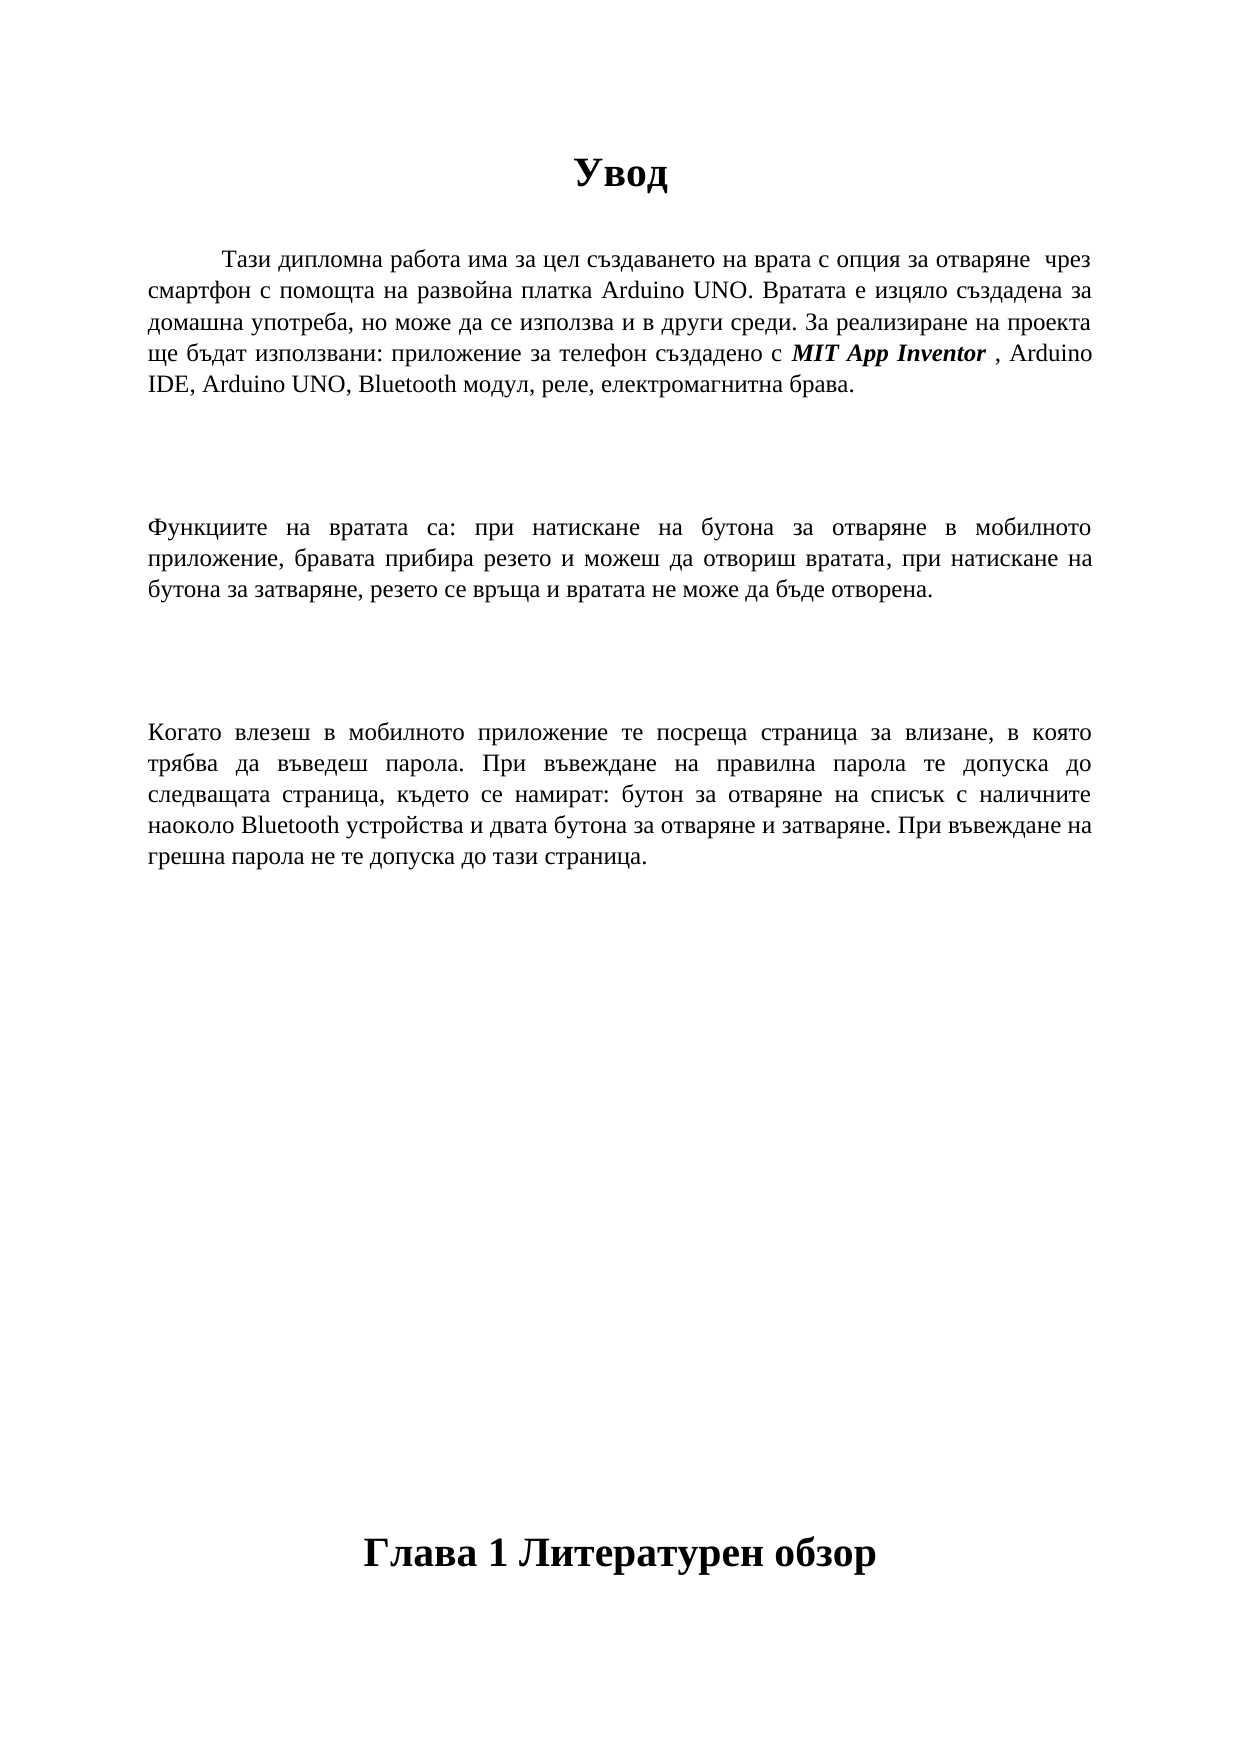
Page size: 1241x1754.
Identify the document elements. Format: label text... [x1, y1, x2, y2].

subtitle Глава 1 Литературен обзор [148, 1527, 1093, 1575]
text Функциите на вратата са: при натискане на бутона за отваряне в мобилното приложение, бравата прибира резето и можеш да отвориш вратата, при натискане на бутона за затваряне, резето се връща и вратата не може да бъде отворена. [148, 512, 1093, 603]
text Тази дипломна работа има за цел създаването на врата с опция за отваряне чрез смартфон с помощта на развойна платка Arduino UNO. Вратата е изцяло създадена за домашна употреба, но може да се използва и в други среди. За реализиране на проекта ще бъдат използвани: приложение за телефон създадено с MIT App Inventor , Arduino IDE, Arduino UNO, Bluetooth модул, реле, електромагнитна брава. [148, 244, 1093, 397]
subtitle Увод [148, 148, 1093, 196]
text Когато влезеш в мобилното приложение те посреща страница за влизане, в която трябва да въведеш парола. При въвеждане на правилна парола те допуска до следващата страница, където се намират: бутон за отваряне на списък с наличните наоколо Bluetooth устройства и двата бутона за отваряне и затваряне. При въвеждане на грешна парола не те допуска до тази страница. [148, 717, 1093, 870]
